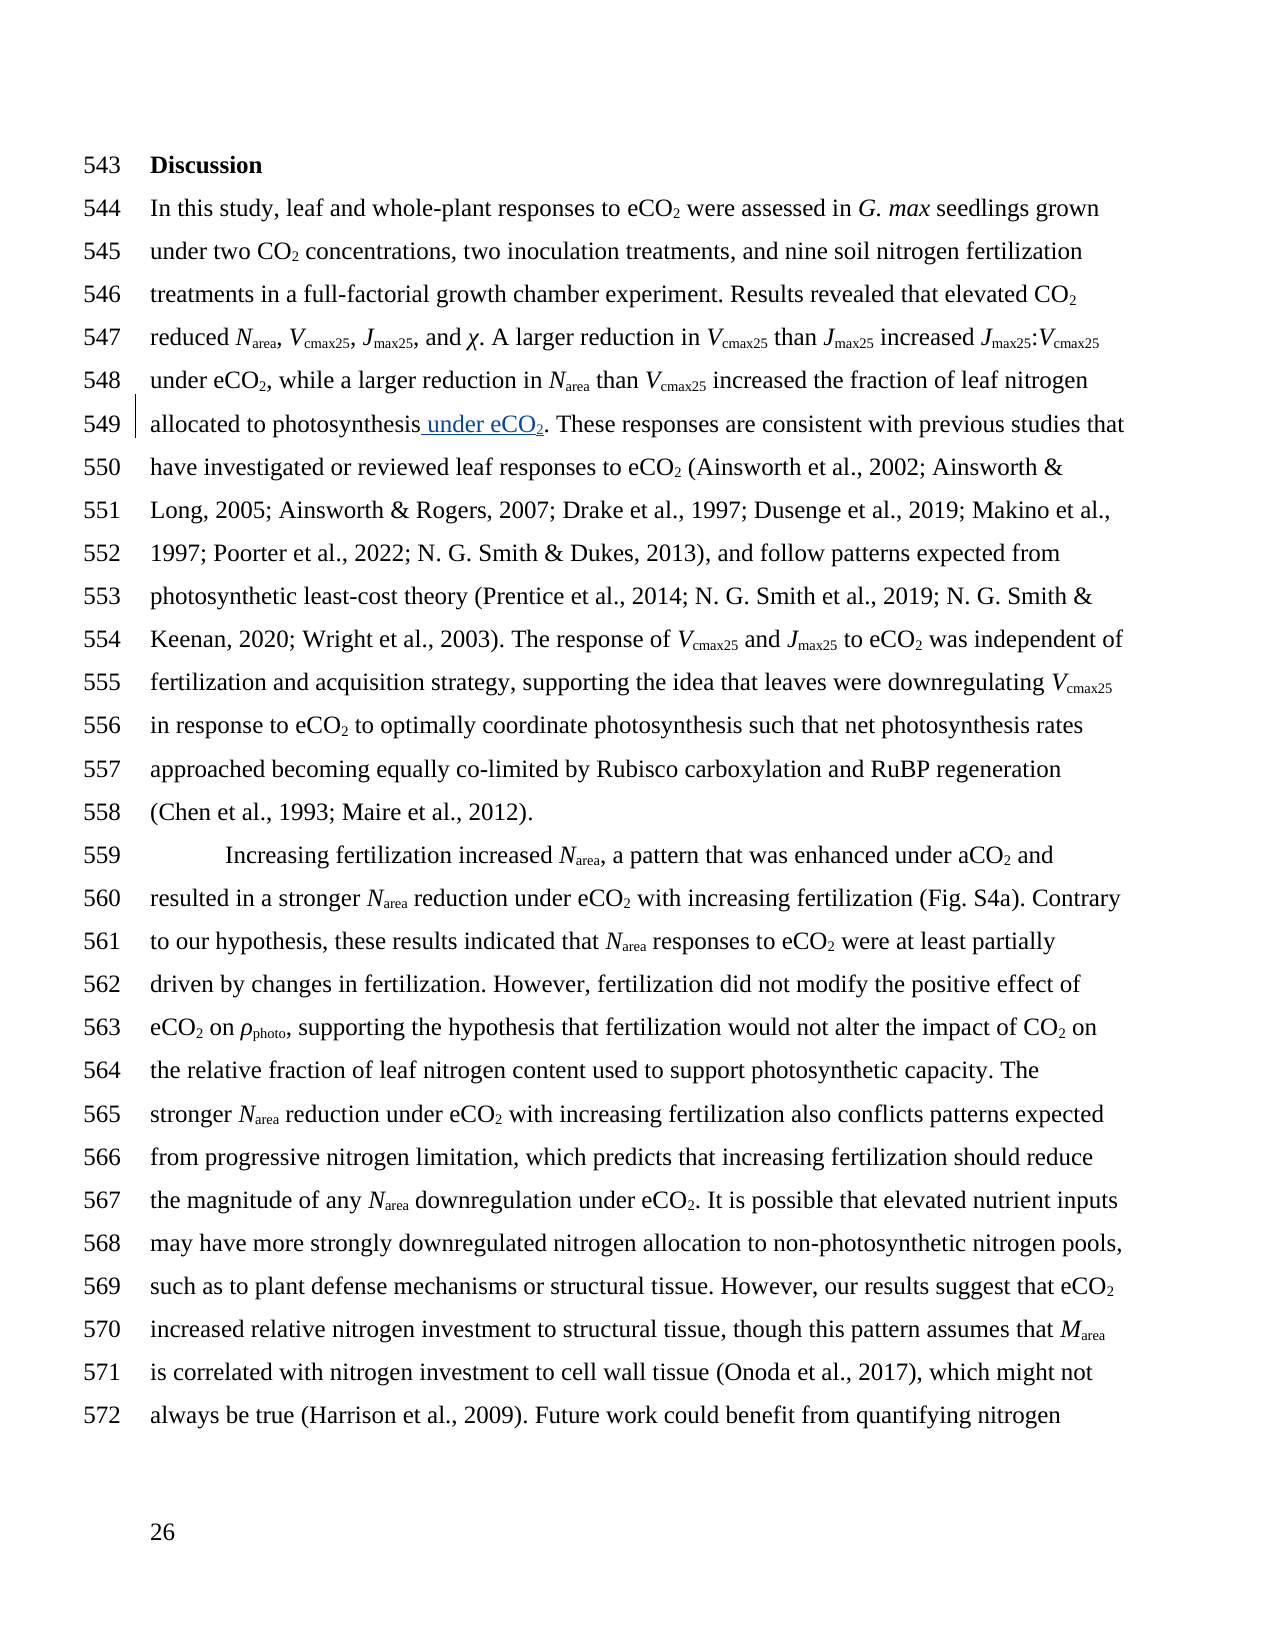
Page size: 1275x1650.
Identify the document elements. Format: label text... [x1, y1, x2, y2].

text Discussion [150, 150, 1125, 179]
text In this study, leaf and whole-plant responses to eCO2 were assessed in G. max seedlings grown under two CO2 concentrations, two inoculation treatments, and nine soil nitrogen fertilization treatments in a full-factorial growth chamber experiment. Results revealed that elevated CO2 reduced Narea, Vcmax25, Jmax25, and χ. A larger reduction in Vcmax25 than Jmax25 increased Jmax25:Vcmax25 under eCO2, while a larger reduction in Narea than Vcmax25 increased the fraction of leaf nitrogen allocated to photosynthesis. These responses are consistent with previous studies that have investigated or reviewed leaf responses to eCO2 , and follow patterns expected from photosynthetic least-cost theory . The response of Vcmax25 and Jmax25 to eCO2 was independent of fertilization and acquisition strategy, supporting the idea that leaves were downregulating Vcmax25 in response to eCO2 to optimally coordinate photosynthesis such that net photosynthesis rates approached becoming equally co-limited by Rubisco carboxylation and RuBP regeneration . [150, 193, 1125, 826]
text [150, 840, 1125, 1429]
